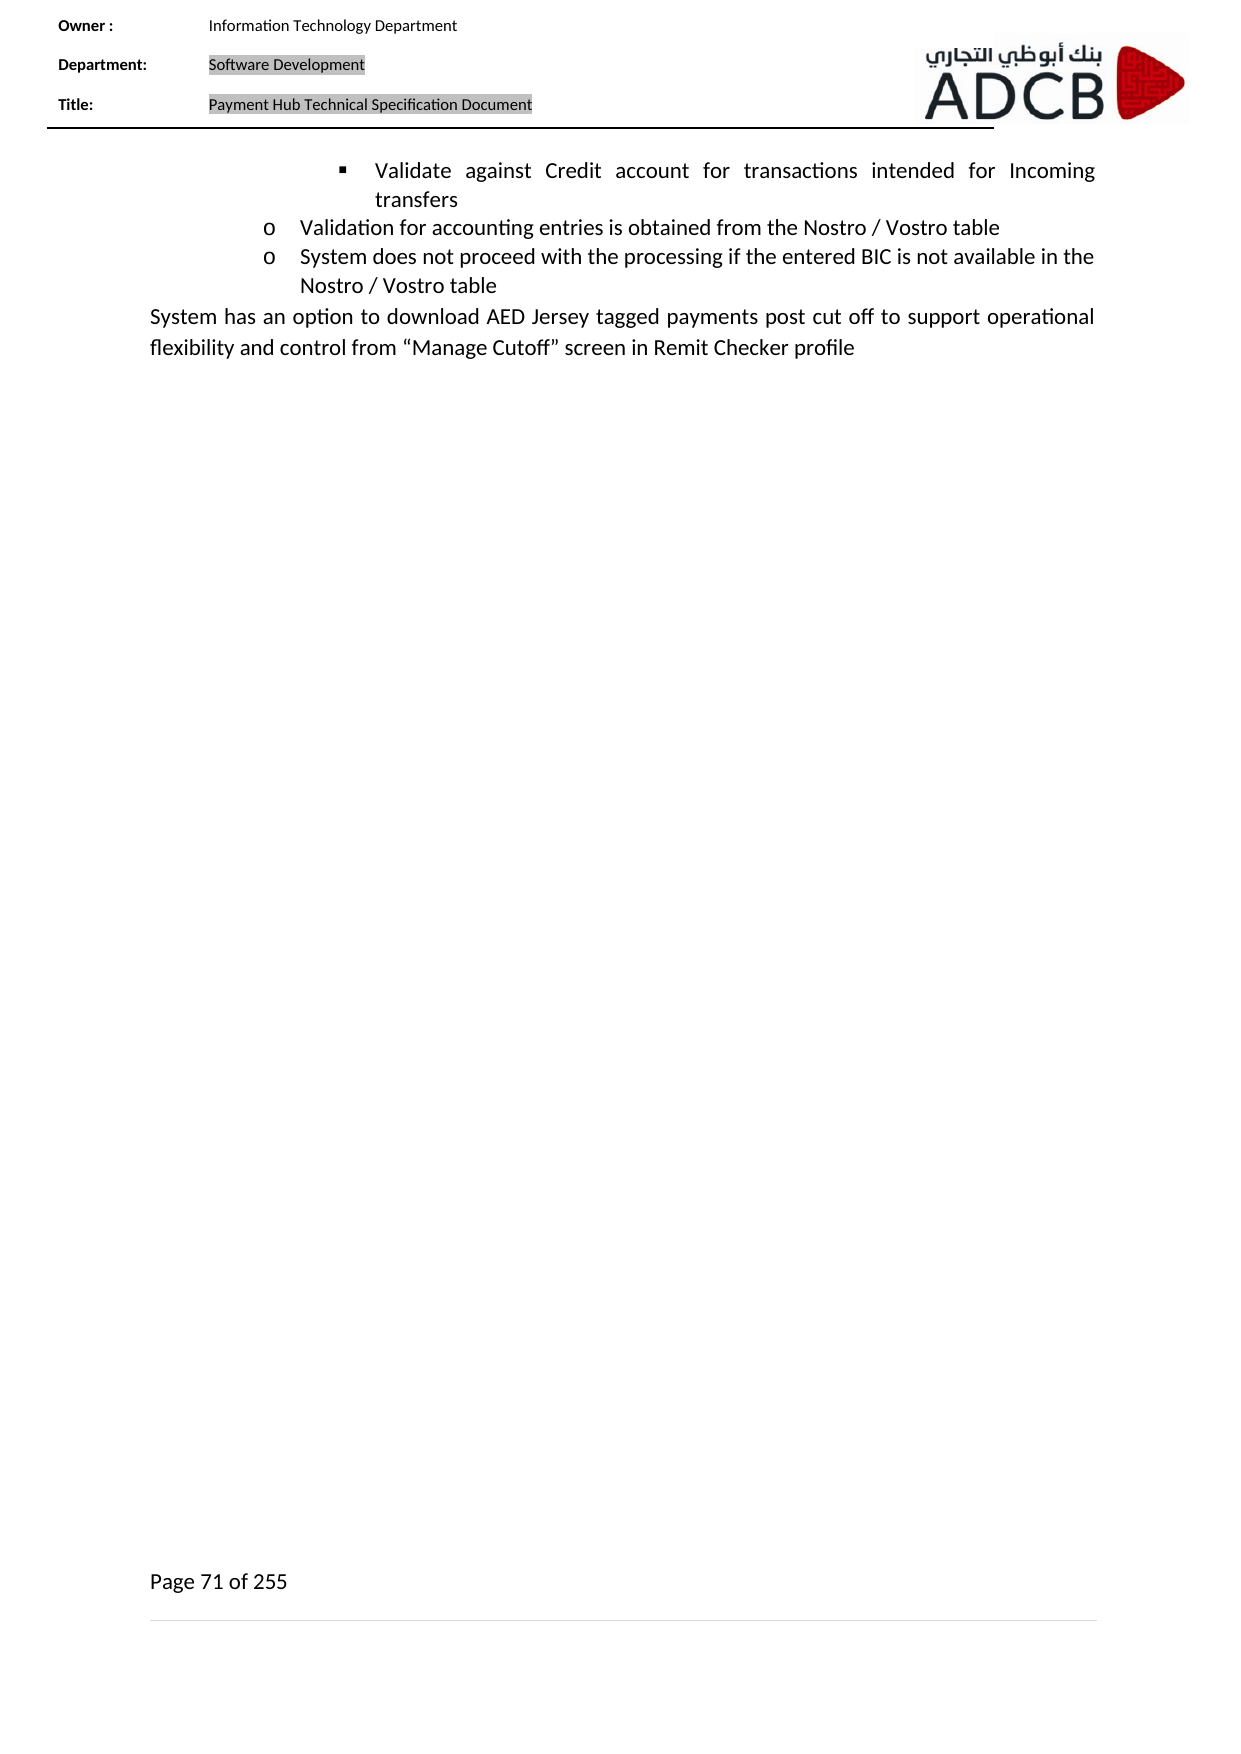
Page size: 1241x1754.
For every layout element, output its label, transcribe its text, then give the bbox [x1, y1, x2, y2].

picture [914, 33, 1189, 124]
list System does not proceed with the processing if the entered BIC is not available in the Nostro / Vostro table [262, 242, 1097, 299]
list Validation for accounting entries is obtained from the Nostro / Vostro table [262, 213, 1097, 242]
list Validate against Credit account for transactions intended for Incoming transfers [337, 157, 1097, 213]
text System has an option to download AED Jersey tagged payments post cut off to support operational flexibility and control from “Manage Cutoff” screen in Remit Checker profile [150, 299, 1097, 362]
